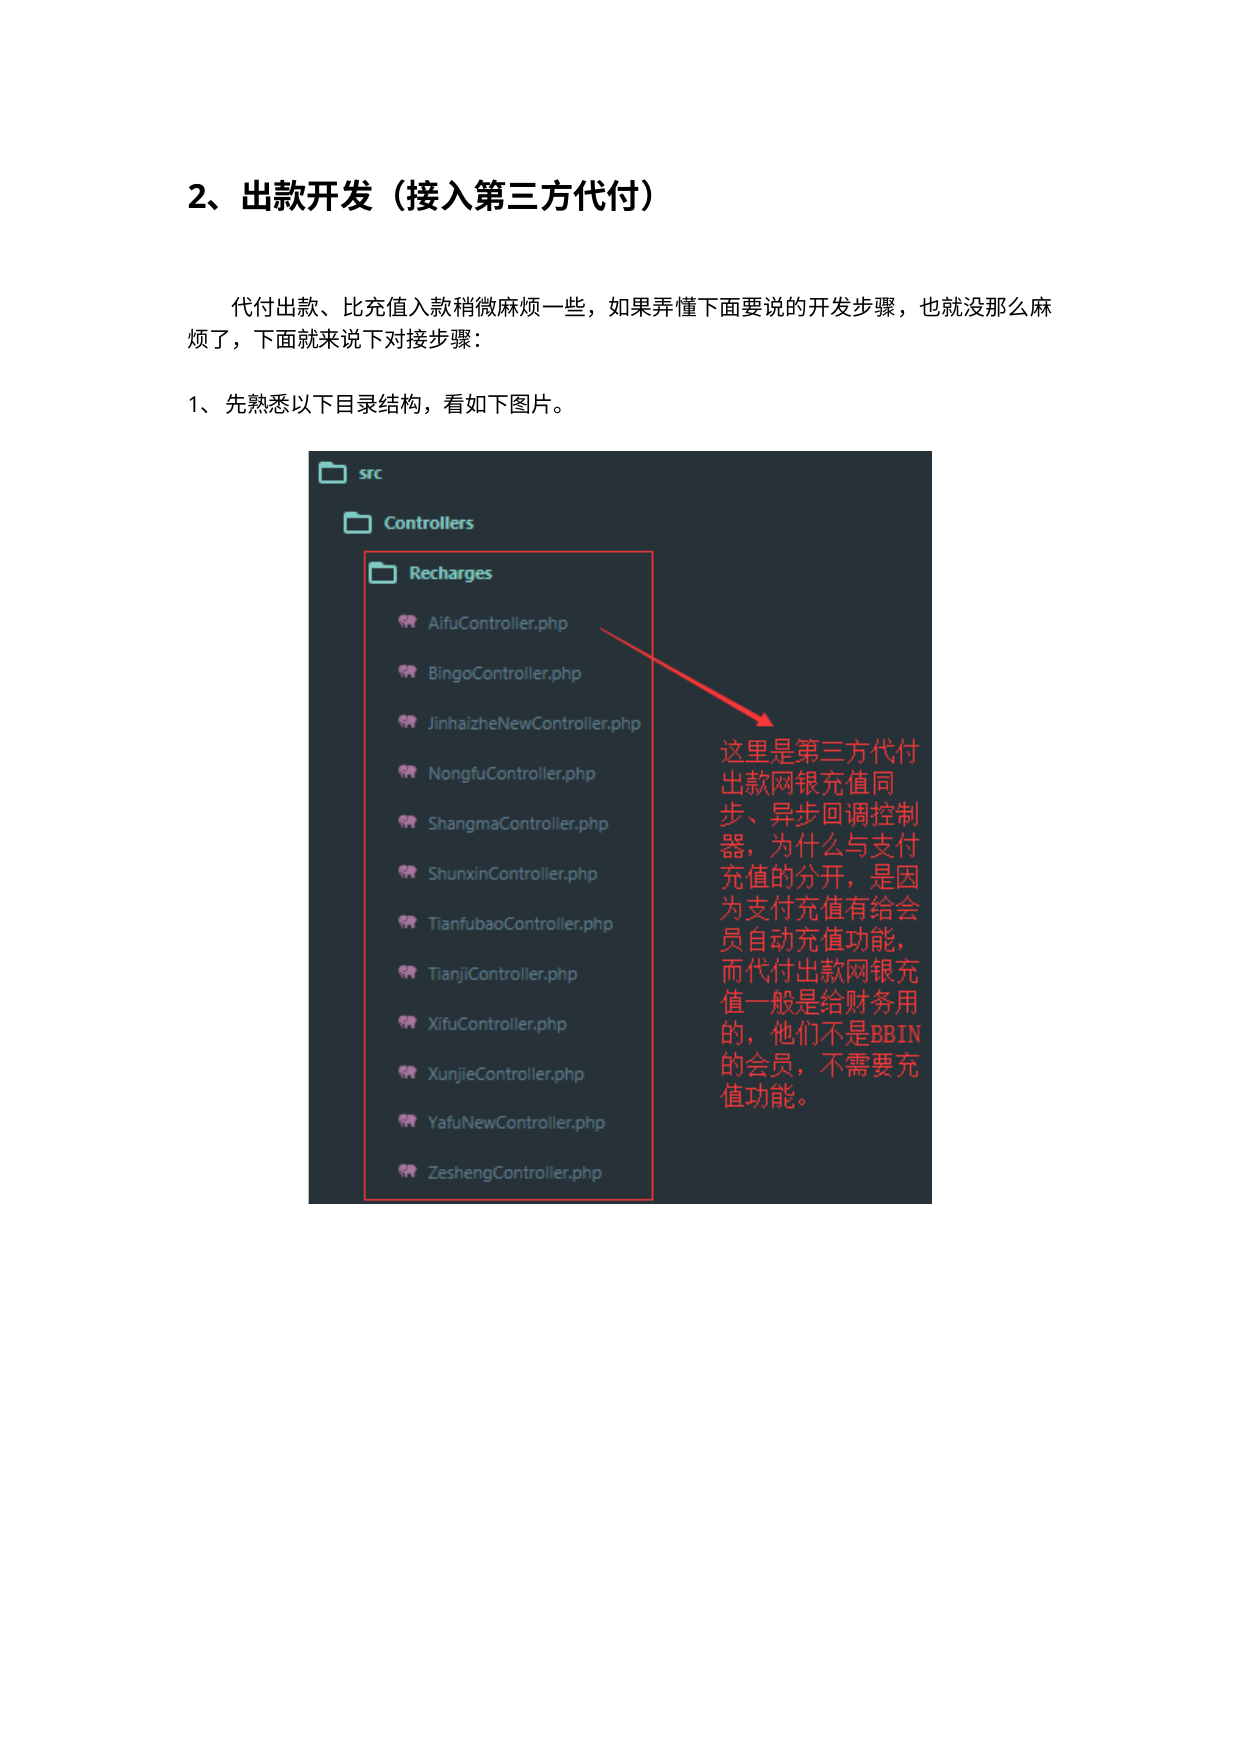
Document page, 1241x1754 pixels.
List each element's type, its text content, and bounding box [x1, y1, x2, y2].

list 先熟悉以下目录结构，看如下图片。 [187, 387, 1053, 419]
text 代付出款、比充值入款稍微麻烦一些，如果弄懂下面要说的开发步骤，也就没那么麻烦了，下面就来说下对接步骤： [187, 289, 1053, 354]
subtitle 2、出款开发（接入第三方代付） [187, 162, 1053, 227]
picture [308, 451, 932, 1204]
